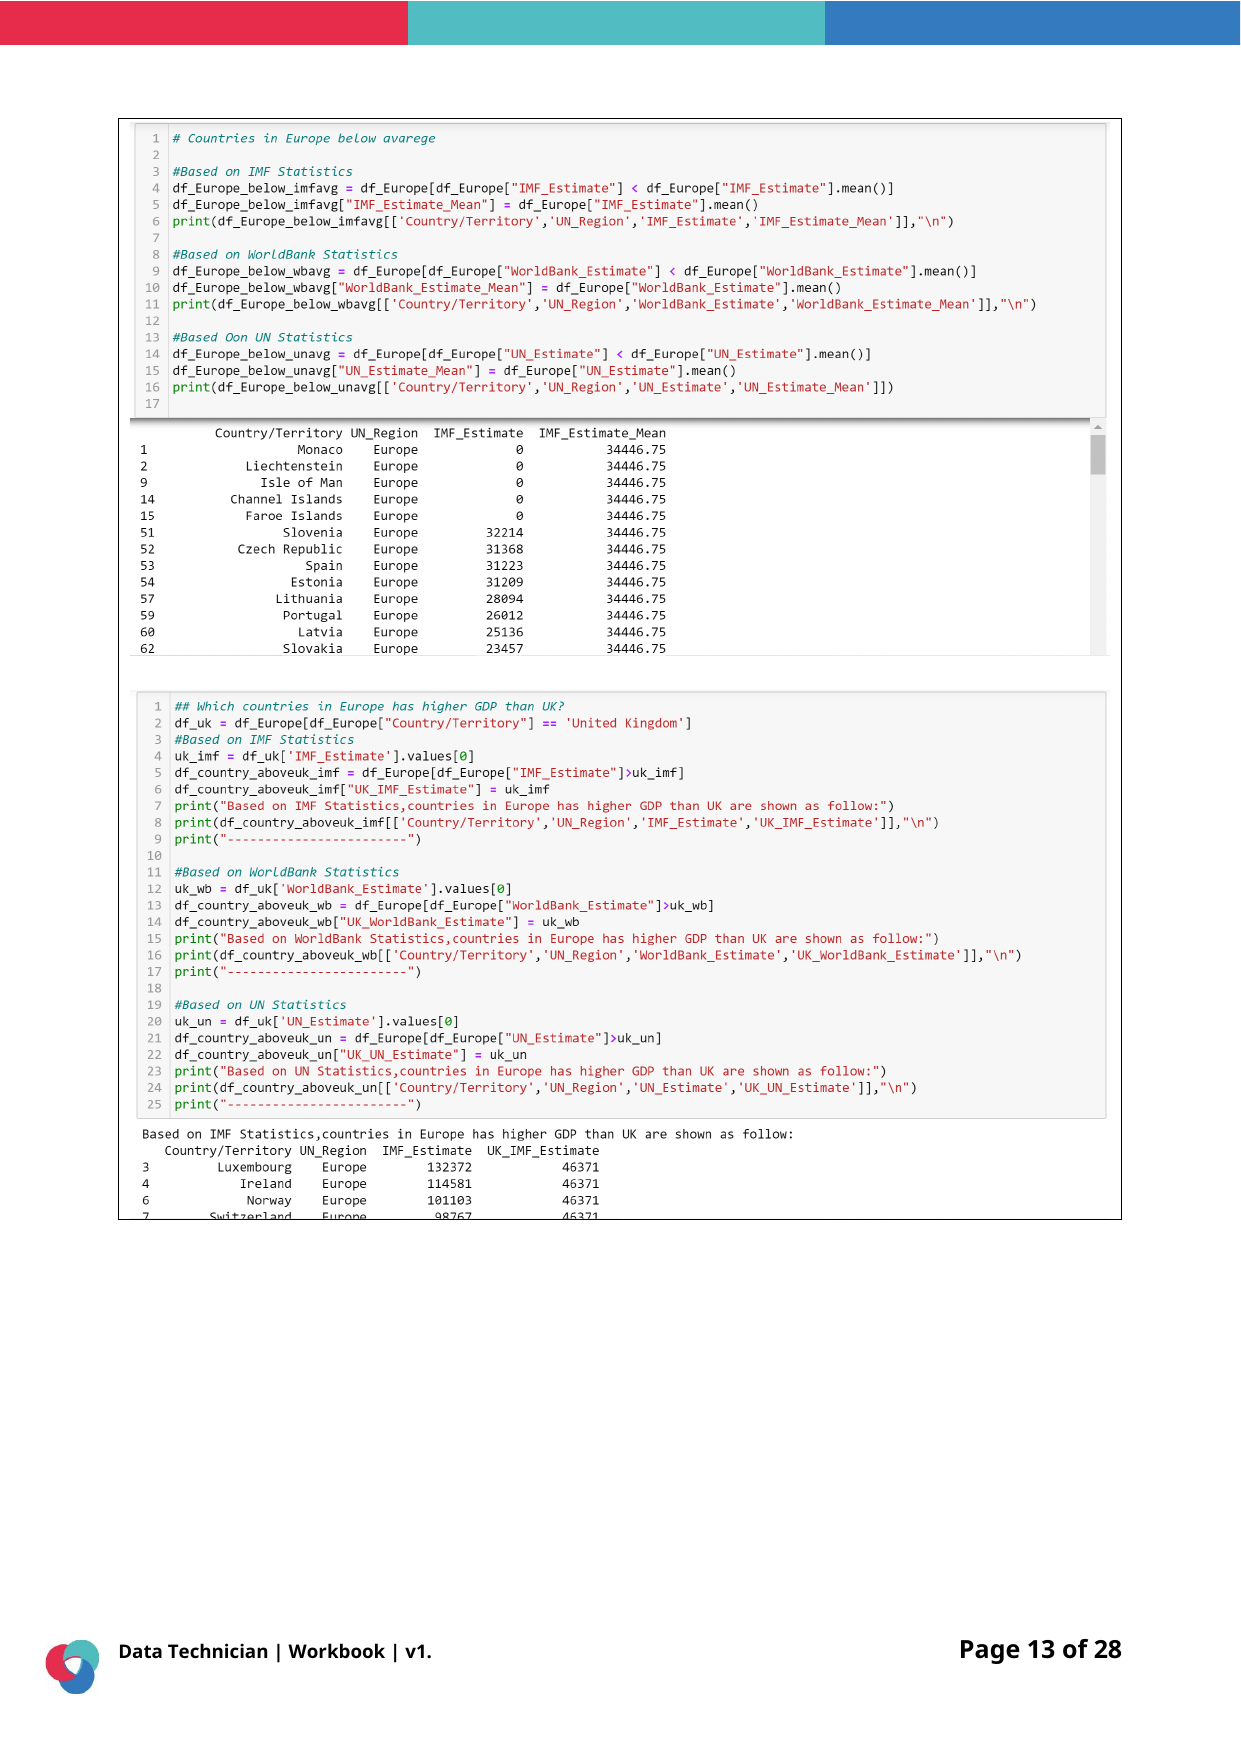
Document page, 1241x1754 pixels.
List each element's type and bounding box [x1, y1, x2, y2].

picture [129, 119, 1111, 656]
picture [45, 1640, 100, 1694]
picture [129, 690, 1110, 1219]
table_header [119, 119, 1121, 1219]
